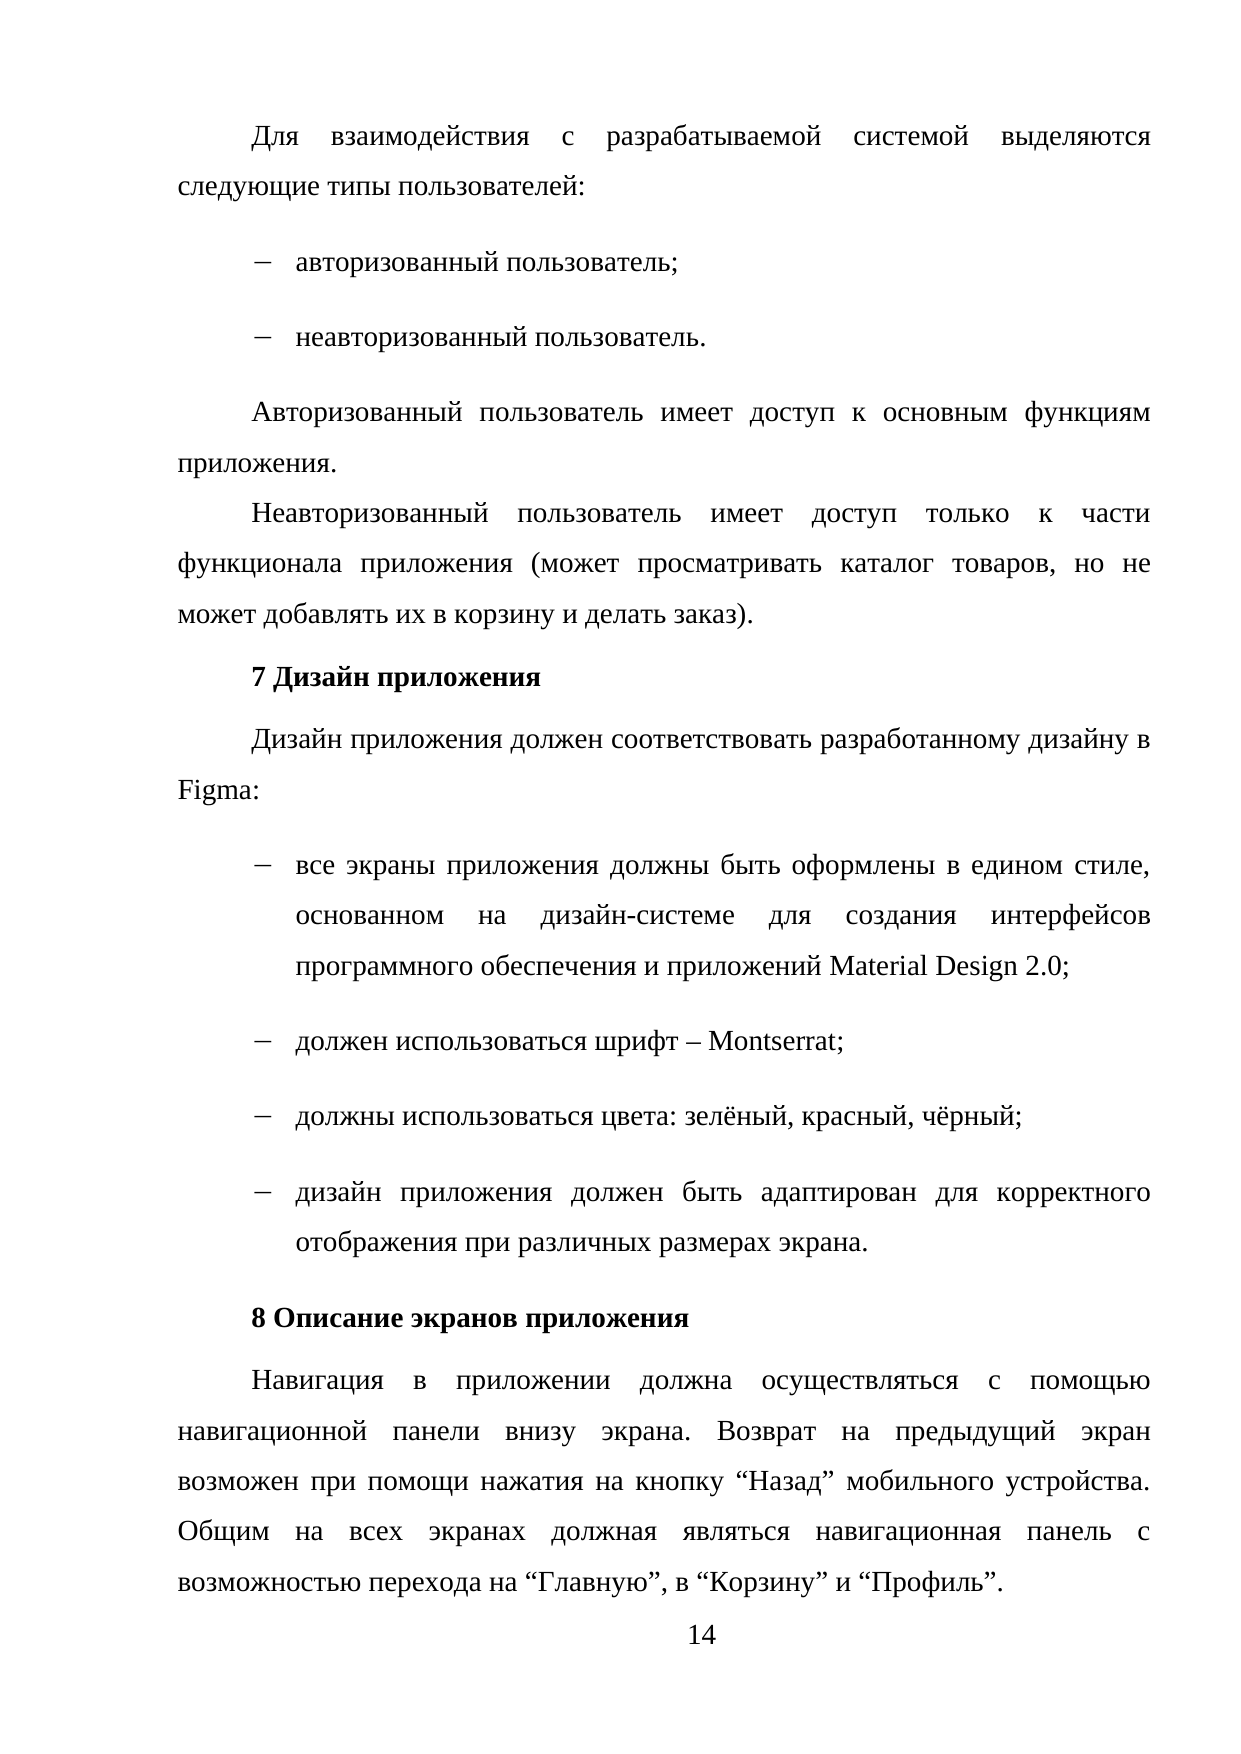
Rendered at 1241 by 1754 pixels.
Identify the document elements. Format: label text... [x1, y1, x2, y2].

text Навигация в приложении должна осуществляться с помощью навигационной панели внизу экрана. Возврат на предыдущий экран возможен при помощи нажатия на кнопку “Назад” мобильного устройства. Общим на всех экранах должная являться навигационная панель с возможностью перехода на “Главную”, в “Корзину” и “Профиль”. [177, 1362, 1152, 1597]
text все экраны приложения должны быть оформлены в едином стиле, основанном на дизайн-системе для создания интерфейсов программного обеспечения и приложений Material Design 2.0; [251, 847, 1152, 981]
text Дизайн приложения должен соответствовать разработанному дизайну в Figma: [177, 721, 1152, 805]
text авторизованный пользователь; [251, 244, 1152, 277]
text Для взаимодействия с разрабатываемой системой выделяются следующие типы пользователей: [177, 118, 1152, 202]
text Дизайн приложения [251, 659, 1152, 692]
text должны использоваться цвета: зелёный, красный, чёрный; [251, 1098, 1152, 1132]
text неавторизованный пользователь. [251, 319, 1152, 353]
text дизайн приложения должен быть адаптирован для корректного отображения при различных размерах экрана. [251, 1174, 1152, 1258]
text должен использоваться шрифт – Montserrat; [251, 1023, 1152, 1057]
text Авторизованный пользователь имеет доступ к основным функциям приложения. [177, 394, 1152, 478]
text Описание экранов приложения [251, 1300, 1152, 1333]
text Неавторизованный пользователь имеет доступ только к части функционала приложения (может просматривать каталог товаров, но не может добавлять их в корзину и делать заказ). [177, 495, 1152, 629]
